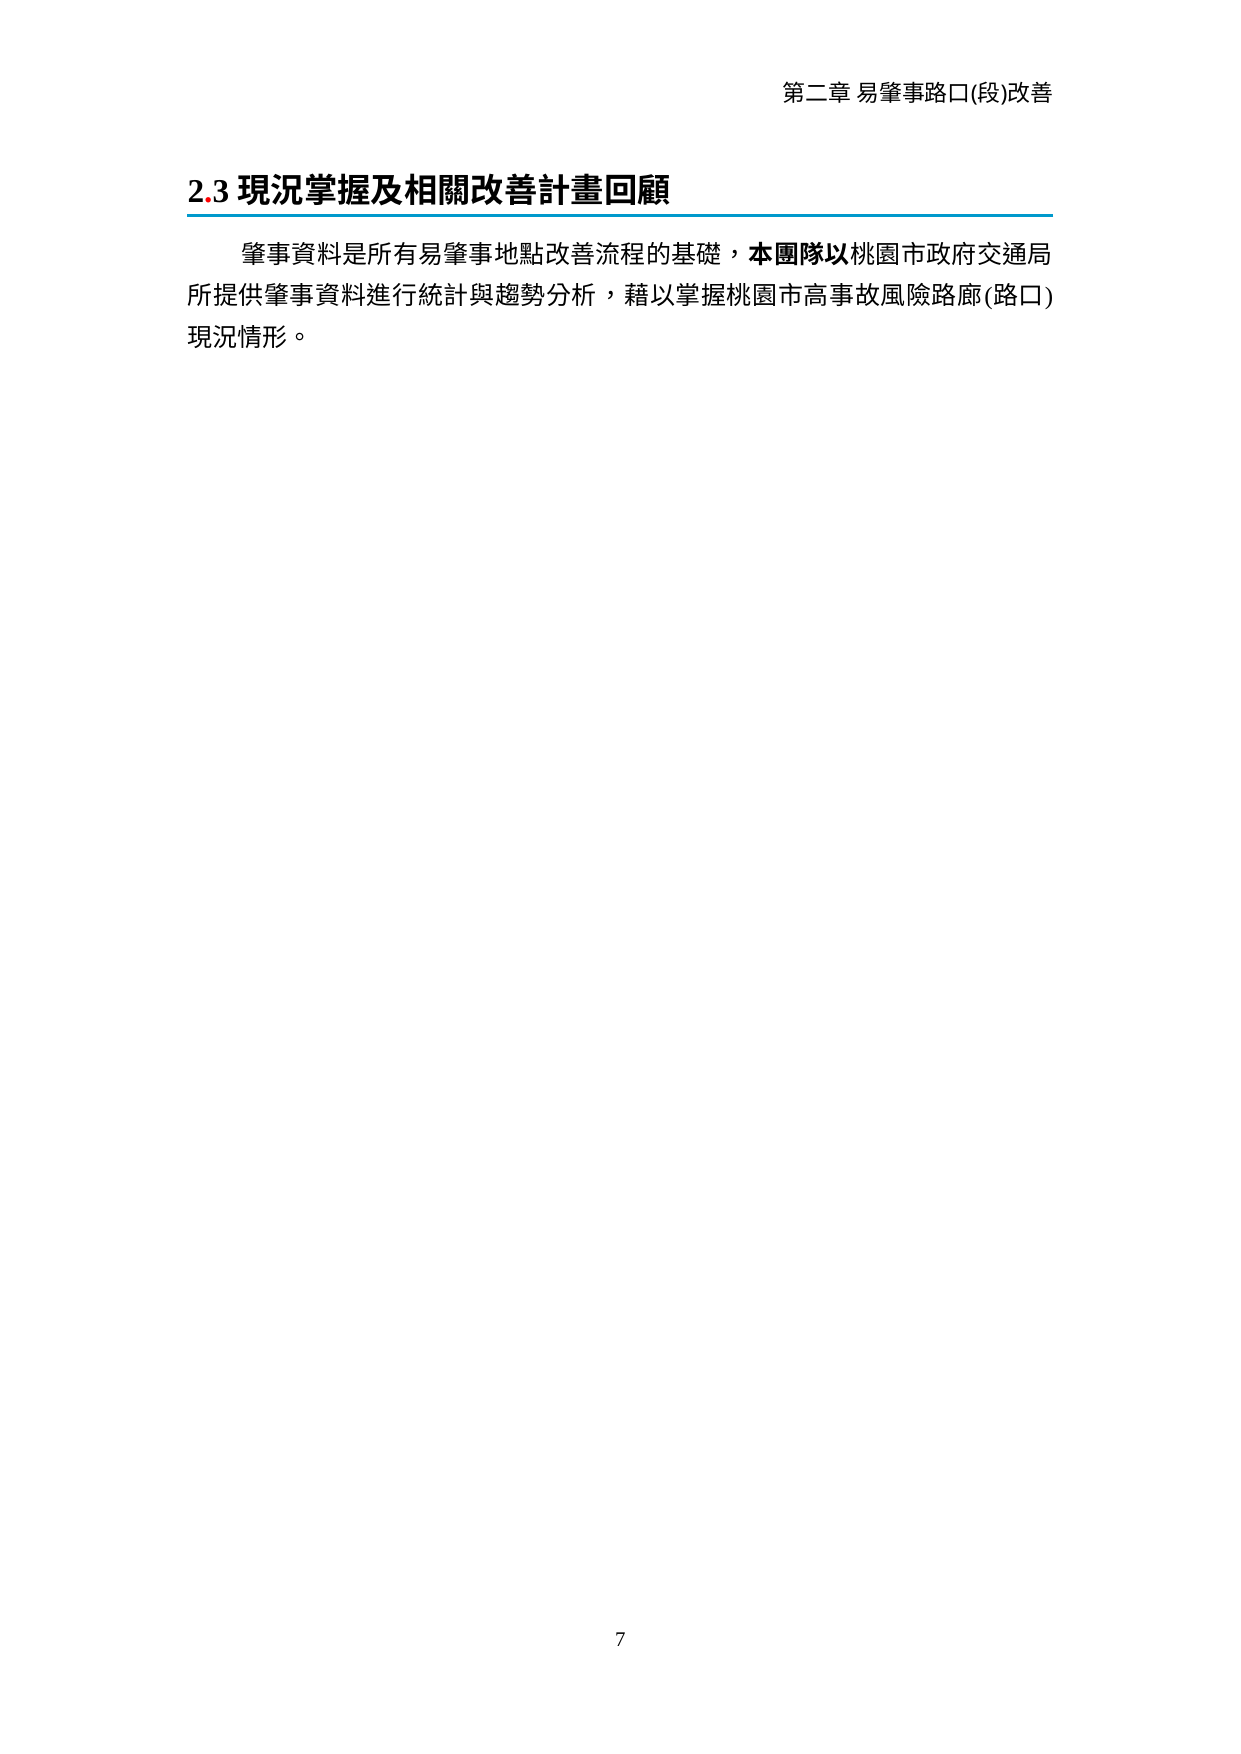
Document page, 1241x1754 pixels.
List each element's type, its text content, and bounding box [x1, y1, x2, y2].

subtitle 2.3 現況掌握及相關改善計畫回顧 [187, 164, 1053, 214]
text 肇事資料是所有易肇事地點改善流程的基礎，本團隊，桃園市高事故風險路廊(路口)現況情形。 [187, 230, 1053, 355]
